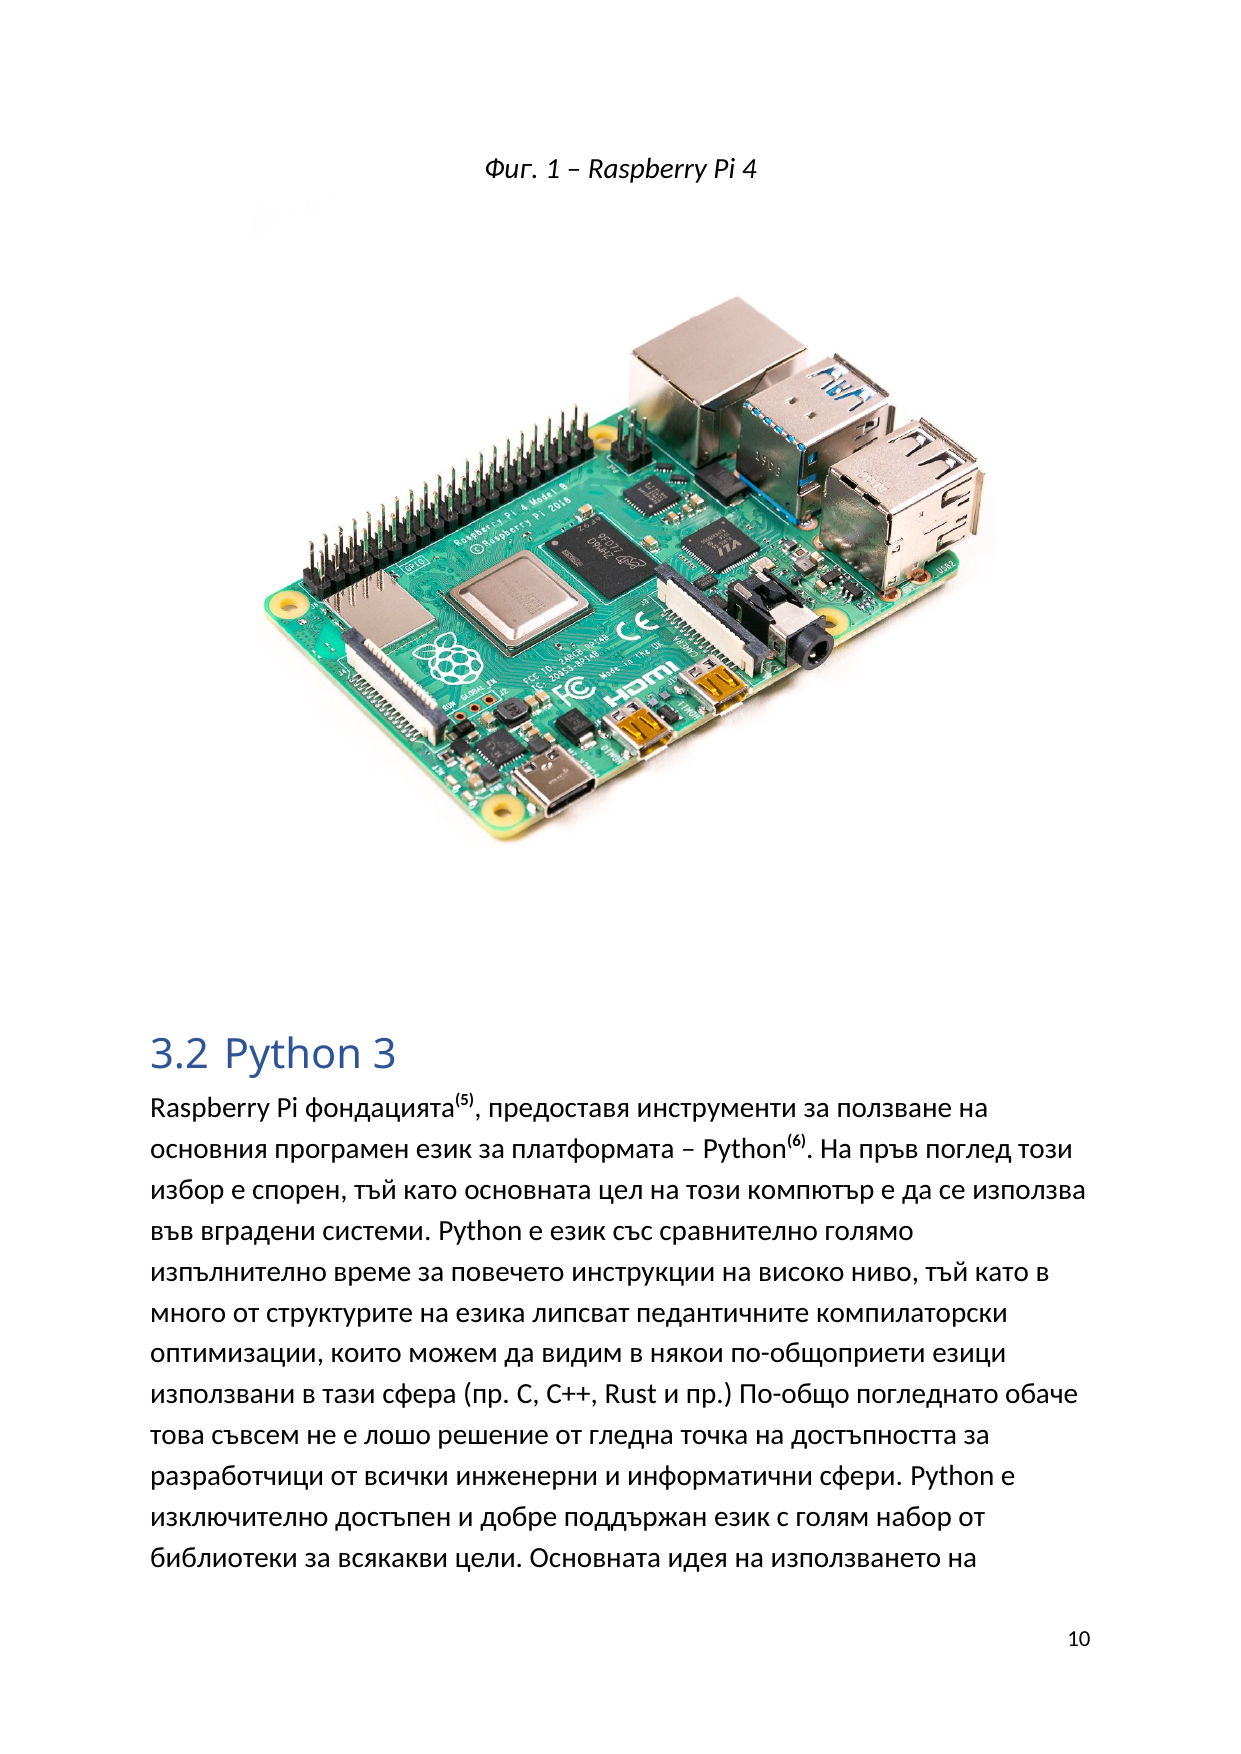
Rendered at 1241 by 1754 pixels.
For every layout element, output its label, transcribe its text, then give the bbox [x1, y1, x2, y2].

subtitle Python 3 [150, 1024, 1090, 1081]
picture [244, 189, 997, 942]
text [150, 1089, 1090, 1575]
